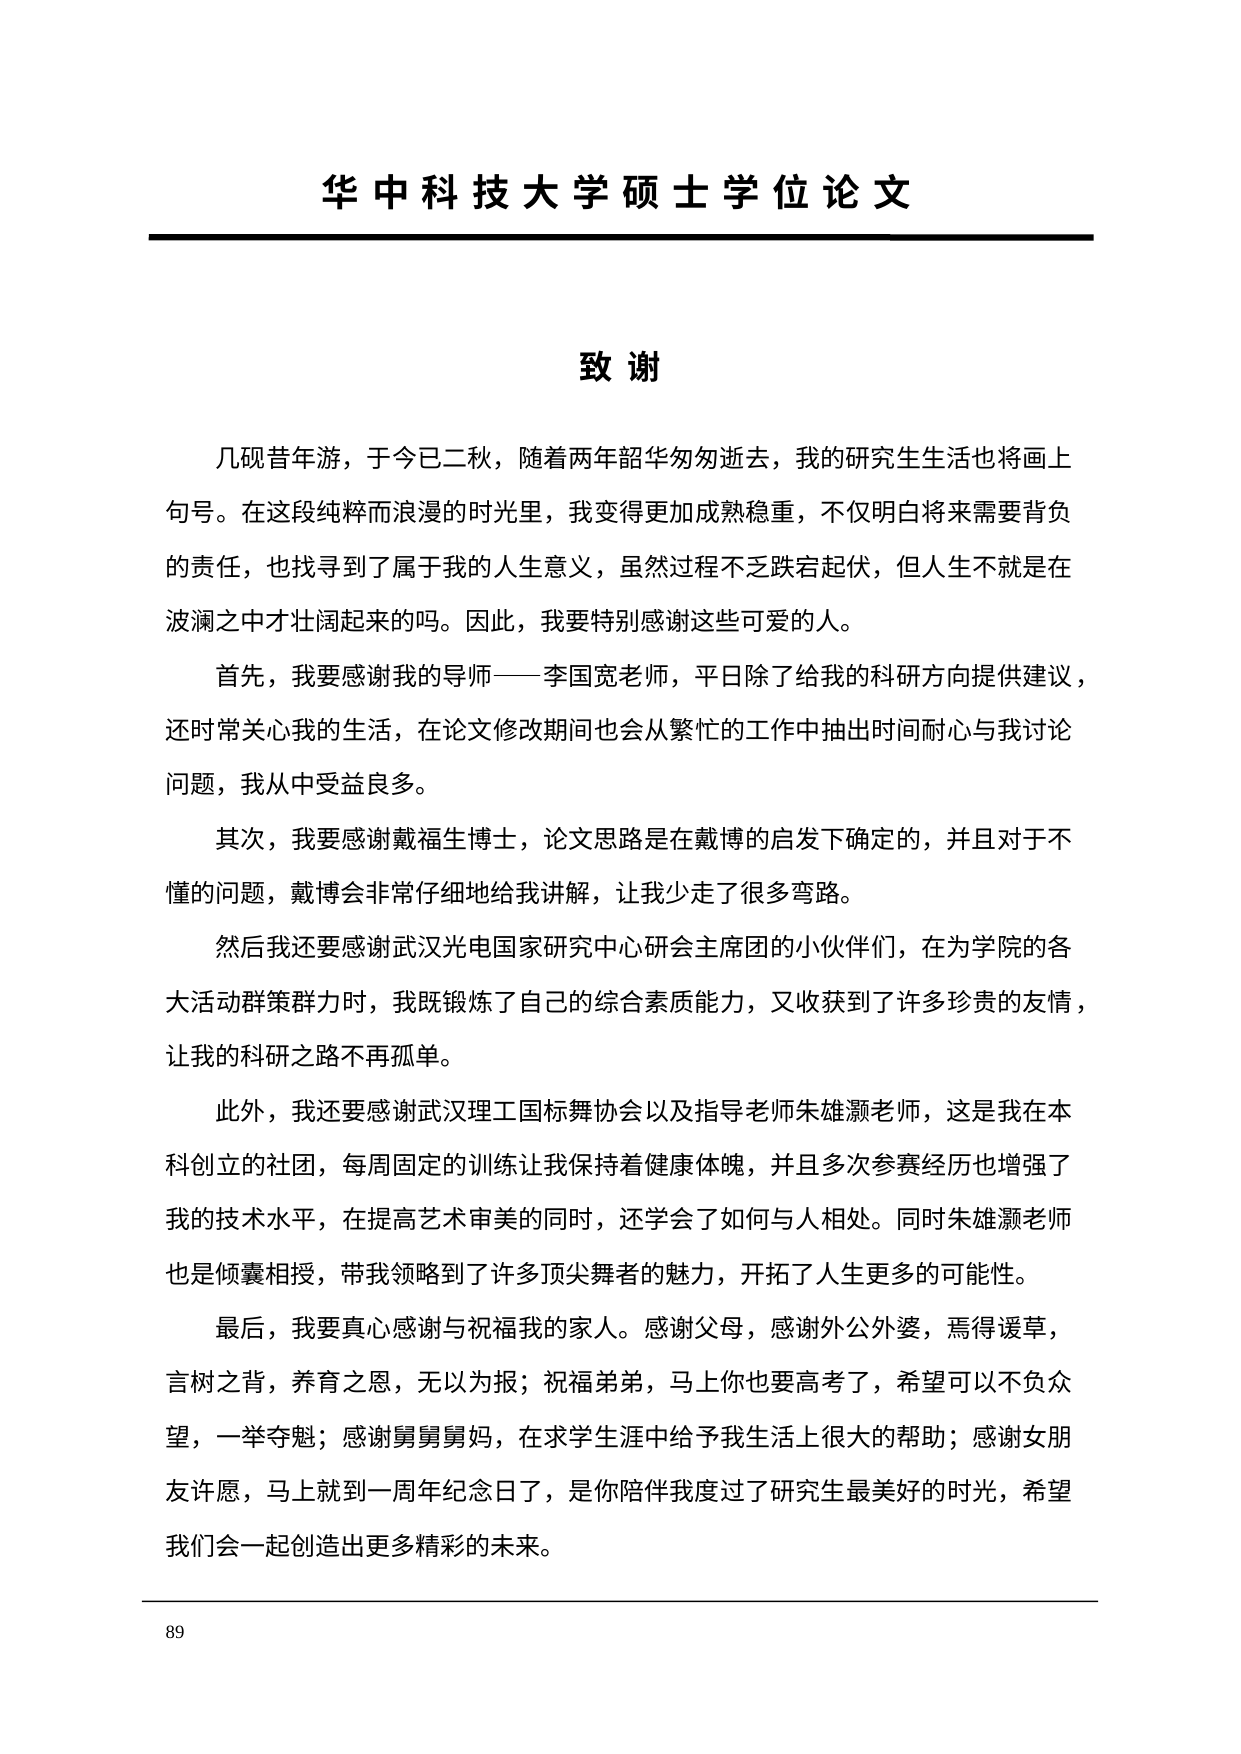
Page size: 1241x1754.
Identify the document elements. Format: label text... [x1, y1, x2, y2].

subtitle 致 谢 [165, 341, 1075, 389]
text 最后，我要真心感谢与祝福我的家人。感谢父母，感谢外公外婆，焉得谖草，言树之背，养育之恩，无以为报；祝福弟弟，马上你也要高考了，希望可以不负众望，一举夺魁；感谢舅舅舅妈，在求学生涯中给予我生活上很大的帮助；感谢女朋友许愿，马上就到一周年纪念日了，是你陪伴我度过了研究生最美好的时光，希望我们会一起创造出更多精彩的未来。 [165, 1308, 1075, 1562]
text 然后我还要感谢武汉光电国家研究中心研会主席团的小伙伴们，在为学院的各大活动群策群力时，我既锻炼了自己的综合素质能力，又收获到了许多珍贵的友情，让我的科研之路不再孤单。 [165, 928, 1075, 1073]
text 此外，我还要感谢武汉理工国标舞协会以及指导老师朱雄灏老师，这是我在本科创立的社团，每周固定的训练让我保持着健康体魄，并且多次参赛经历也增强了我的技术水平，在提高艺术审美的同时，还学会了如何与人相处。同时朱雄灏老师也是倾囊相授，带我领略到了许多顶尖舞者的魅力，开拓了人生更多的可能性。 [165, 1091, 1075, 1290]
text 几砚昔年游，于今已二秋，随着两年韶华匆匆逝去，我的研究生生活也将画上句号。在这段纯粹而浪漫的时光里，我变得更加成熟稳重，不仅明白将来需要背负的责任，也找寻到了属于我的人生意义，虽然过程不乏跌宕起伏，但人生不就是在波澜之中才壮阔起来的吗。因此，我要特别感谢这些可爱的人。 [165, 438, 1075, 638]
text 其次，我要感谢戴福生博士，论文思路是在戴博的启发下确定的，并且对于不懂的问题，戴博会非常仔细地给我讲解，让我少走了很多弯路。 [165, 819, 1075, 910]
text 首先，我要感谢我的导师——李国宽老师，平日除了给我的科研方向提供建议，还时常关心我的生活，在论文修改期间也会从繁忙的工作中抽出时间耐心与我讨论问题，我从中受益良多。 [165, 656, 1075, 801]
